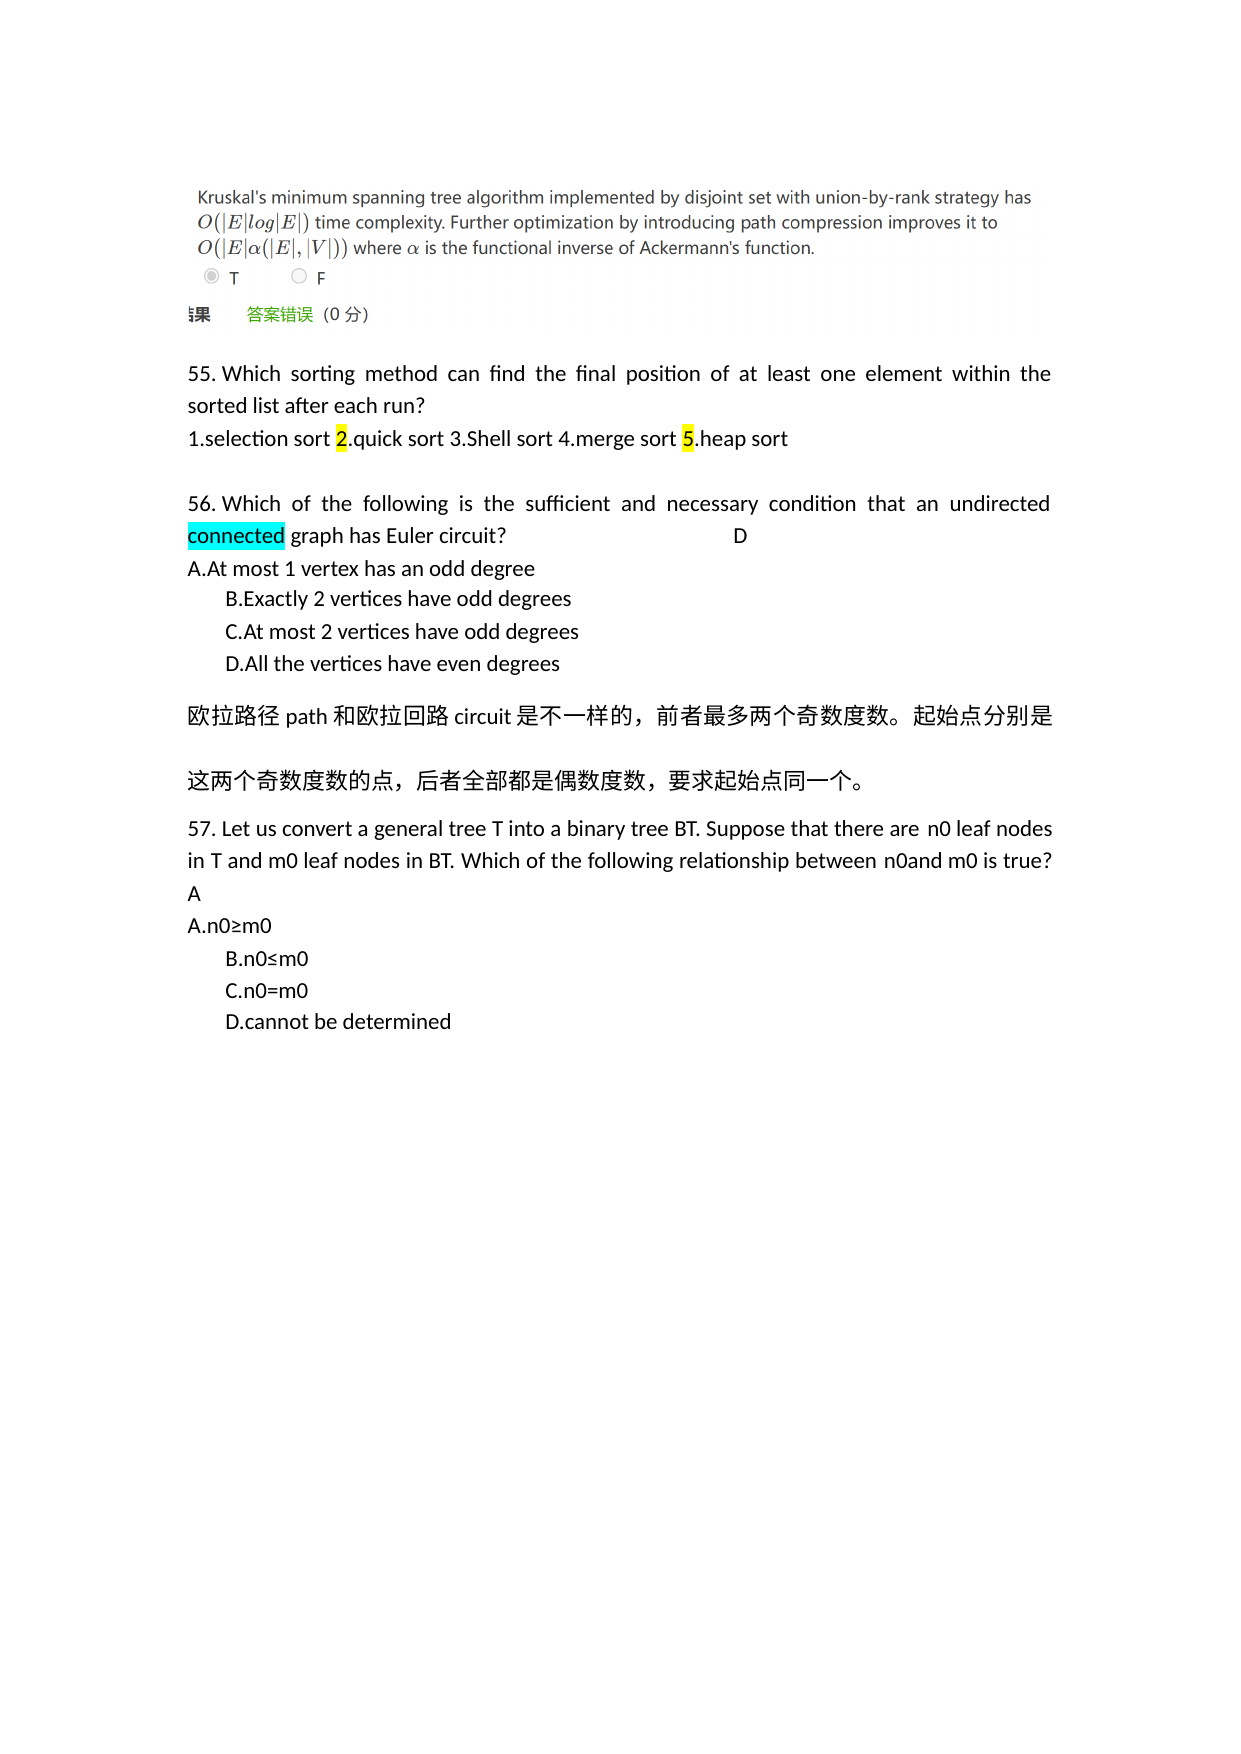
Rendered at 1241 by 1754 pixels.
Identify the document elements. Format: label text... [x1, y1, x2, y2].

list Let us convert a general tree T into a binary tree BT. Suppose that there are n0 leaf nodes in T and m0 leaf nodes in BT. Which of the following relationship between n0​and m0 is true? A [187, 812, 1053, 909]
list A.At most 1 vertex has an odd degree [187, 552, 1053, 584]
list 欧拉路径path和欧拉回路circuit是不一样的，前者最多两个奇数度数。起始点分别是这两个奇数度数的点，后者全部都是偶数度数，要求起始点同一个。 [187, 682, 1053, 812]
list D.All the vertices have even degrees [187, 649, 1053, 682]
list 1.selection sort 2.quick sort 3.Shell sort 4.merge sort 5.heap sort [187, 422, 1053, 454]
picture [188, 181, 1050, 333]
list C.At most 2 vertices have odd degrees [187, 617, 1053, 649]
list A.n0≥m0​ [187, 909, 1053, 942]
list Which of the following is the sufficient and necessary condition that an undirected connected graph has Euler circuit? D [187, 487, 1053, 552]
list B.n0≤m0​ [187, 942, 1053, 974]
list C.n0=m0​ [187, 974, 1053, 1007]
list B.Exactly 2 vertices have odd degrees [187, 584, 1053, 617]
list D.cannot be determined [187, 1007, 1053, 1039]
